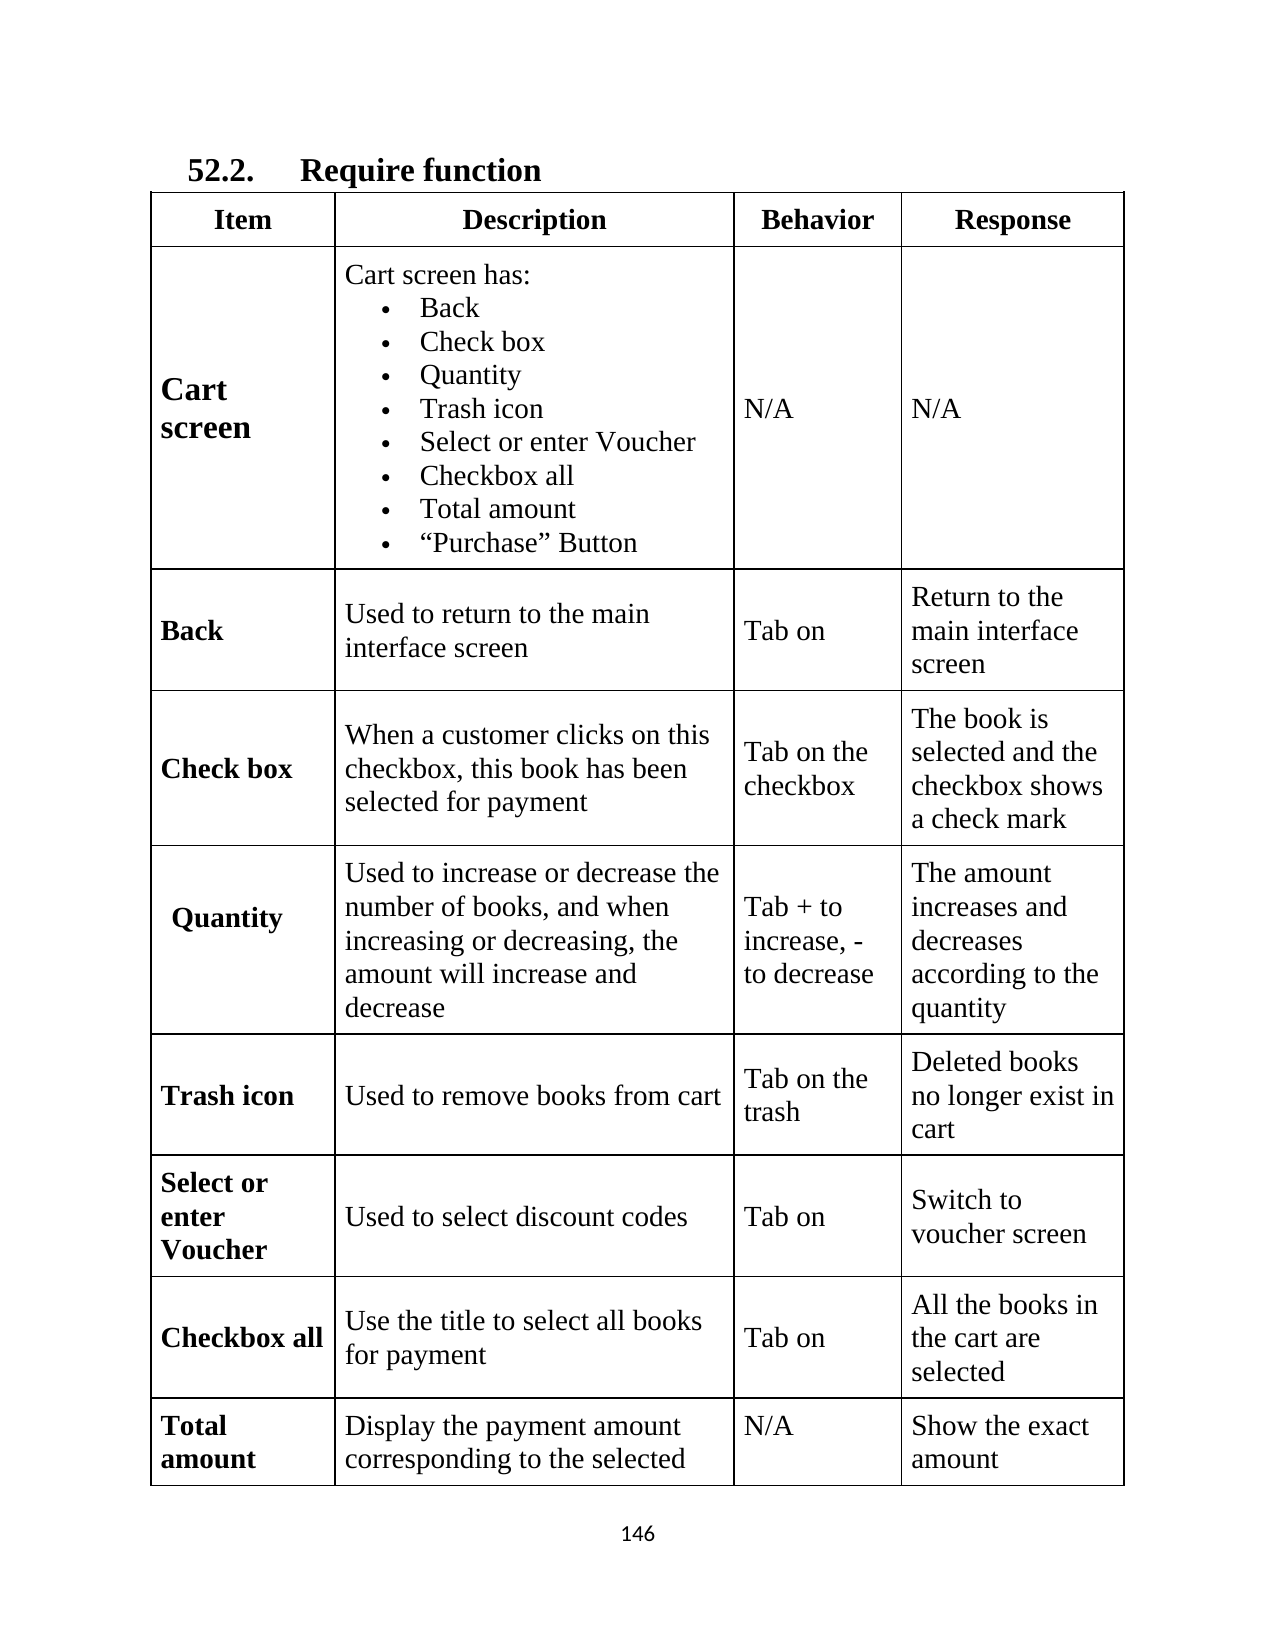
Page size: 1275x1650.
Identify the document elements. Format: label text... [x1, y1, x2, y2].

table_header Behavior [735, 193, 901, 246]
table_cell Tab on [735, 1277, 901, 1397]
table_cell Cart screen has: Back Check box Quantity Trash icon Select or enter Voucher Checkbox all Total amount “Purchase” Button [336, 247, 733, 568]
table_cell N/A [735, 247, 901, 568]
table_cell N/A [735, 1399, 901, 1485]
table_cell Tab on [735, 570, 901, 689]
table_cell When a customer clicks on this checkbox, this book has been selected for payment [336, 691, 733, 844]
table_cell The book is selected and the checkbox shows a check mark [902, 691, 1123, 844]
table_cell The amount increases and decreases according to the quantity [902, 846, 1123, 1033]
table_cell Tab on the checkbox [735, 691, 901, 844]
table_cell Trash icon [152, 1035, 334, 1154]
table_cell Used to select discount codes [336, 1156, 733, 1276]
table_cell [902, 1399, 1123, 1485]
table_cell Checkbox all [152, 1277, 334, 1397]
table_cell Tab on [735, 1156, 901, 1276]
table_cell Tab on the trash [735, 1035, 901, 1154]
table_cell Total amount [152, 1399, 334, 1485]
table_cell Used to remove books from cart [336, 1035, 733, 1154]
subtitle Require function [187, 150, 1125, 188]
table_cell All the books in the cart are selected [902, 1277, 1123, 1397]
table_cell Quantity [152, 846, 334, 1033]
table_cell Return to the main interface screen [902, 570, 1123, 689]
table_header Response [902, 193, 1123, 246]
table_header Description [336, 193, 733, 246]
table_cell N/A [902, 247, 1123, 568]
table_cell Used to increase or decrease the number of books, and when increasing or decreasing, the amount will increase and decrease [336, 846, 733, 1033]
table_cell Select or enter Voucher [152, 1156, 334, 1276]
table_cell Used to return to the main interface screen [336, 570, 733, 689]
table_header Item [152, 193, 334, 246]
table_cell Cart screen [152, 247, 334, 568]
table_cell Back [152, 570, 334, 689]
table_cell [336, 1399, 733, 1485]
table_cell Check box [152, 691, 334, 844]
table_cell Switch to voucher screen [902, 1156, 1123, 1276]
table_cell Use the title to select all books for payment [336, 1277, 733, 1397]
table_cell Deleted books no longer exist in cart [902, 1035, 1123, 1154]
table_cell Tab + to increase, - to decrease [735, 846, 901, 1033]
